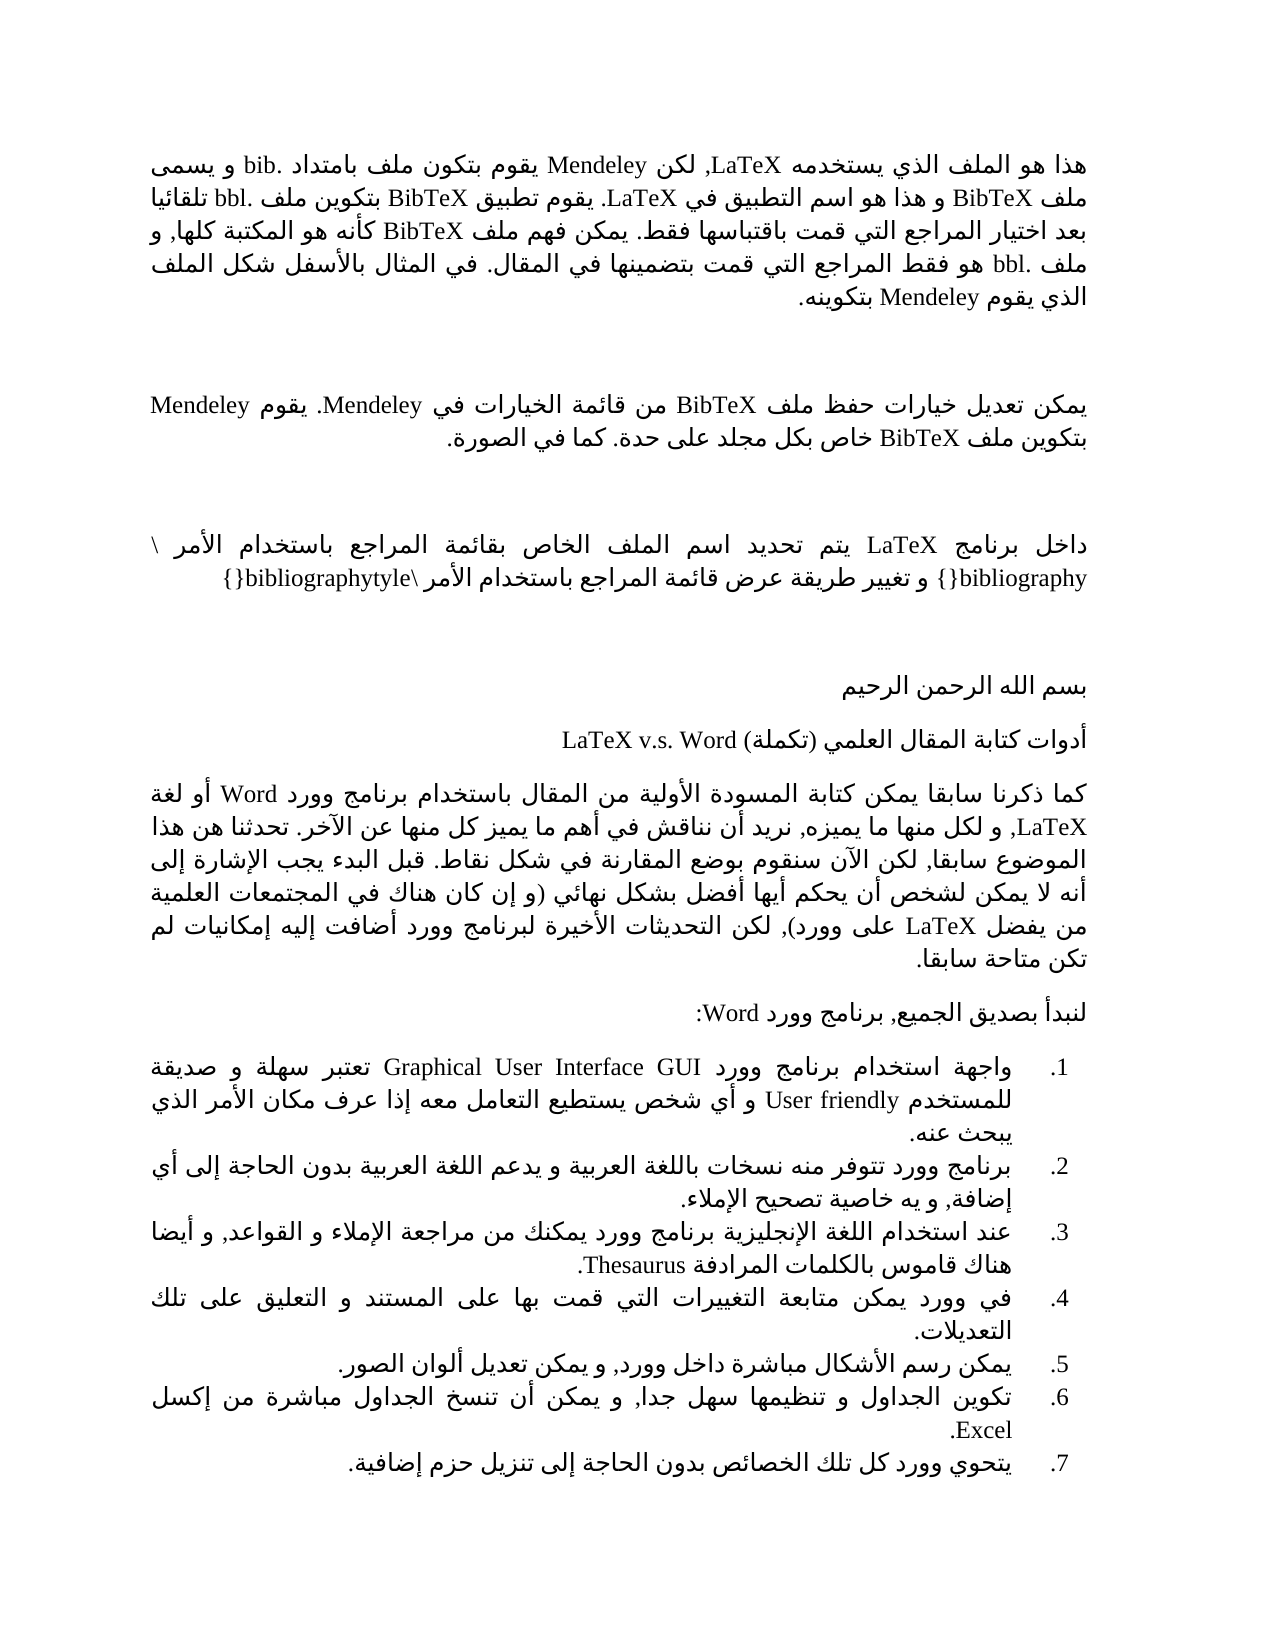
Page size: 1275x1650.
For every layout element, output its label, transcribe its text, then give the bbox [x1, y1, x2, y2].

list عند استخدام اللغة الإنجليزية برنامج وورد يمكنك من مراجعة الإملاء و القواعد, و أيضا هناك قاموس بالكلمات المرادفة Thesaurus. [150, 1217, 1050, 1279]
text هذا هو الملف الذي يستخدمه LaTeX, لكن Mendeley يقوم بتكون ملف بامتداد .bib و يسمى ملف BibTeX و هذا هو اسم التطبيق في LaTeX. يقوم تطبيق BibTeX بتكوين ملف .bbl تلقائيا بعد اختيار المراجع التي قمت باقتباسها فقط. يمكن فهم ملف BibTeX كأنه هو المكتبة كلها, و ملف .bbl هو فقط المراجع التي قمت بتضمينها في المقال. في المثال بالأسفل شكل الملف الذي يقوم Mendeley بتكوينه. [150, 150, 1087, 311]
list تكوين الجداول و تنظيمها سهل جدا, و يمكن أن تنسخ الجداول مباشرة من إكسل Excel. [150, 1382, 1050, 1444]
text داخل برنامج LaTeX يتم تحديد اسم الملف الخاص بقائمة المراجع باستخدام الأمر \bibliography{} و تغيير طريقة عرض قائمة المراجع باستخدام الأمر \bibliographytyle{} [150, 531, 1087, 592]
text يمكن تعديل خيارات حفظ ملف BibTeX من قائمة الخيارات في Mendeley. يقوم Mendeley بتكوين ملف BibTeX خاص بكل مجلد على حدة. كما في الصورة. [150, 390, 1087, 452]
list يتحوي وورد كل تلك الخصائص بدون الحاجة إلى تنزيل حزم إضافية. [150, 1448, 1050, 1477]
list يمكن رسم الأشكال مباشرة داخل وورد, و يمكن تعديل ألوان الصور. [150, 1349, 1050, 1378]
list برنامج وورد تتوفر منه نسخات باللغة العربية و يدعم اللغة العربية بدون الحاجة إلى أي إضافة, و يه خاصية تصحيح الإملاء. [150, 1151, 1050, 1213]
list في وورد يمكن متابعة التغييرات التي قمت بها على المستند و التعليق على تلك التعديلات. [150, 1283, 1050, 1345]
text أدوات كتابة المقال العلمي (تكملة) LaTeX v.s. Word [150, 725, 1087, 754]
text لنبدأ بصديق الجميع, برنامج وورد Word: [150, 998, 1087, 1027]
text كما ذكرنا سابقا يمكن كتابة المسودة الأولية من المقال باستخدام برنامج وورد Word أو لغة LaTeX, و لكل منها ما يميزه, نريد أن نناقش في أهم ما يميز كل منها عن الآخر. تحدثنا هن هذا الموضوع سابقا, لكن الآن سنقوم بوضع المقارنة في شكل نقاط. قبل البدء يجب الإشارة إلى أنه لا يمكن لشخص أن يحكم أيها أفضل بشكل نهائي (و إن كان هناك في المجتمعات العلمية من يفضل LaTeX على وورد), لكن التحديثات الأخيرة لبرنامج وورد أضافت إليه إمكانيات لم تكن متاحة سابقا. [150, 779, 1087, 973]
list واجهة استخدام برنامج وورد Graphical User Interface GUI تعتبر سهلة و صديقة للمستخدم User friendly و أي شخص يستطيع التعامل معه إذا عرف مكان الأمر الذي يبحث عنه. [150, 1052, 1050, 1147]
text بسم الله الرحمن الرحيم [150, 671, 1087, 700]
